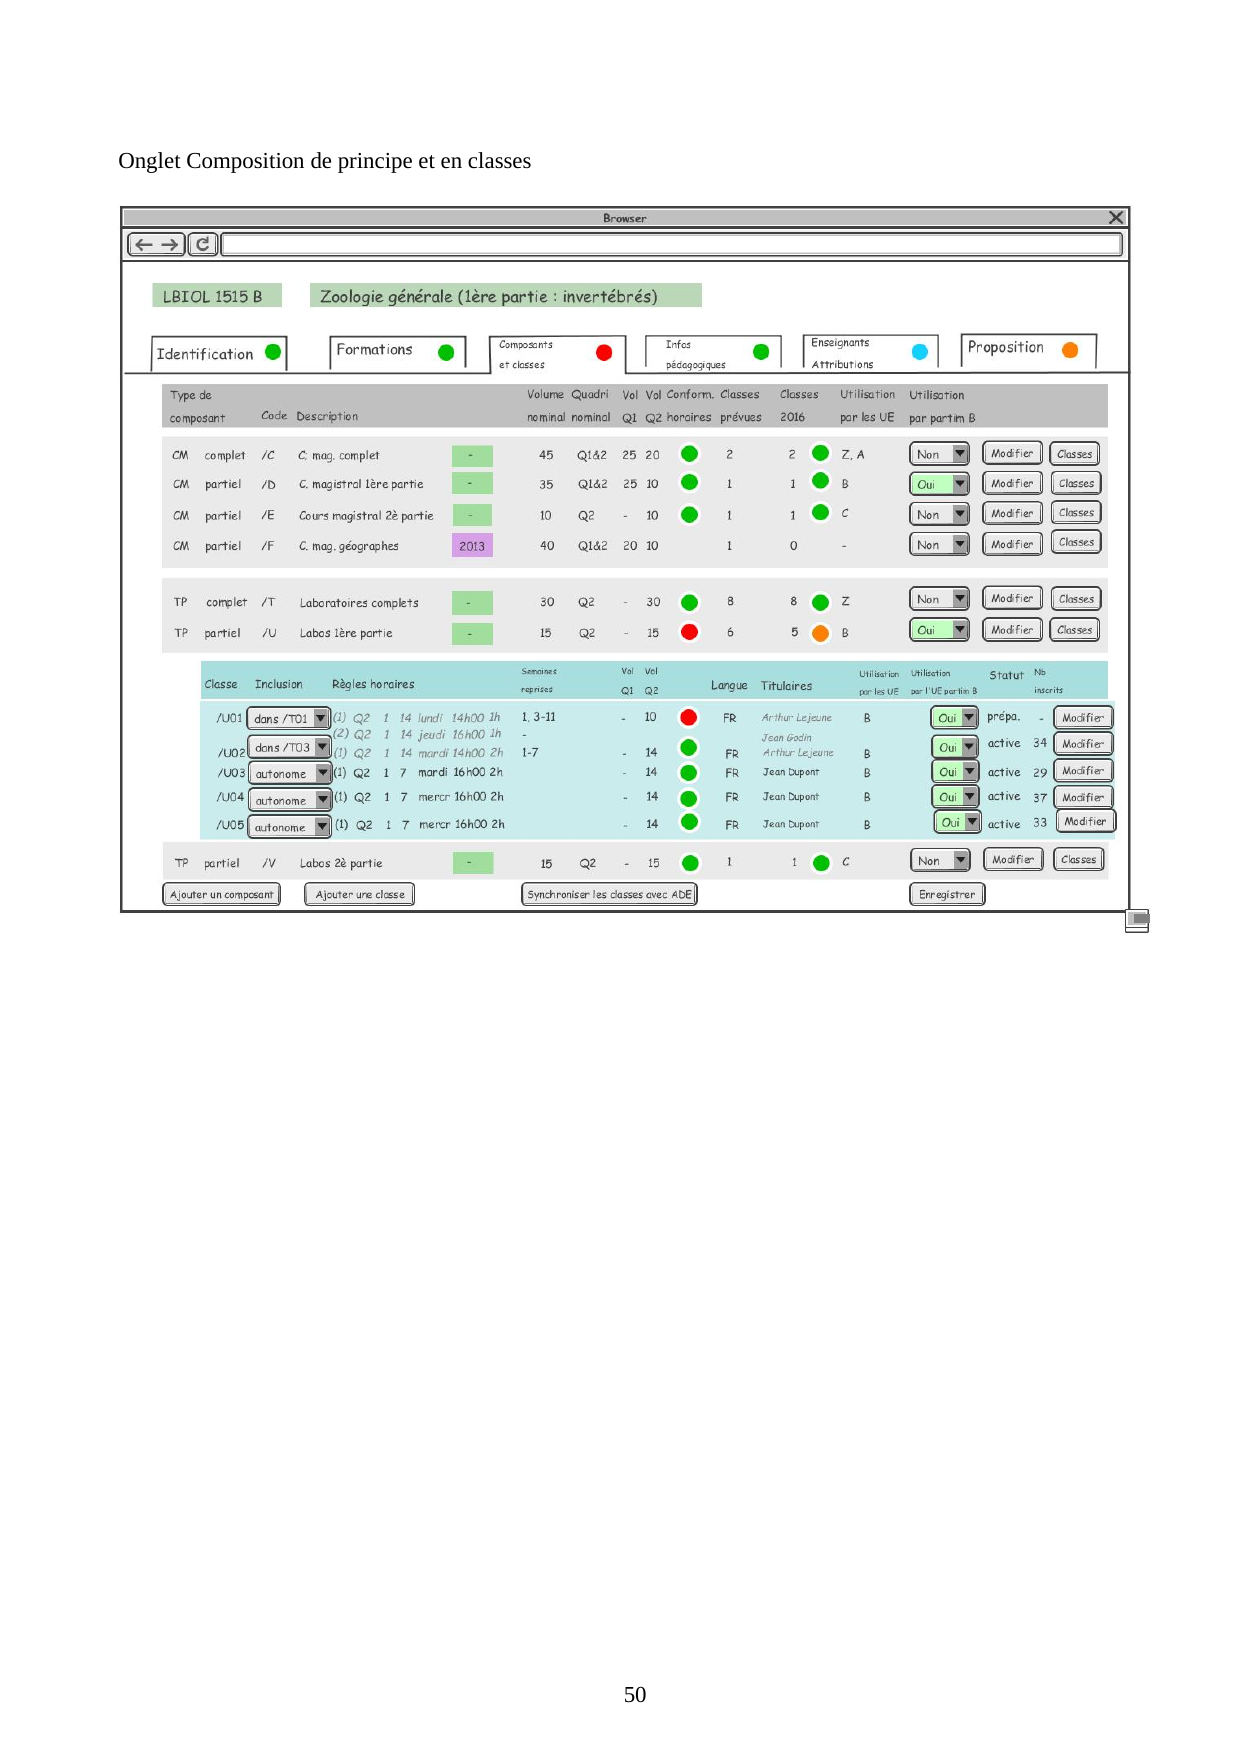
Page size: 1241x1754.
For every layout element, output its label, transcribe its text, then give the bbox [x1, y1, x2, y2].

picture [118, 204, 1152, 936]
text Onglet Composition de principe et en classes [118, 148, 1152, 174]
